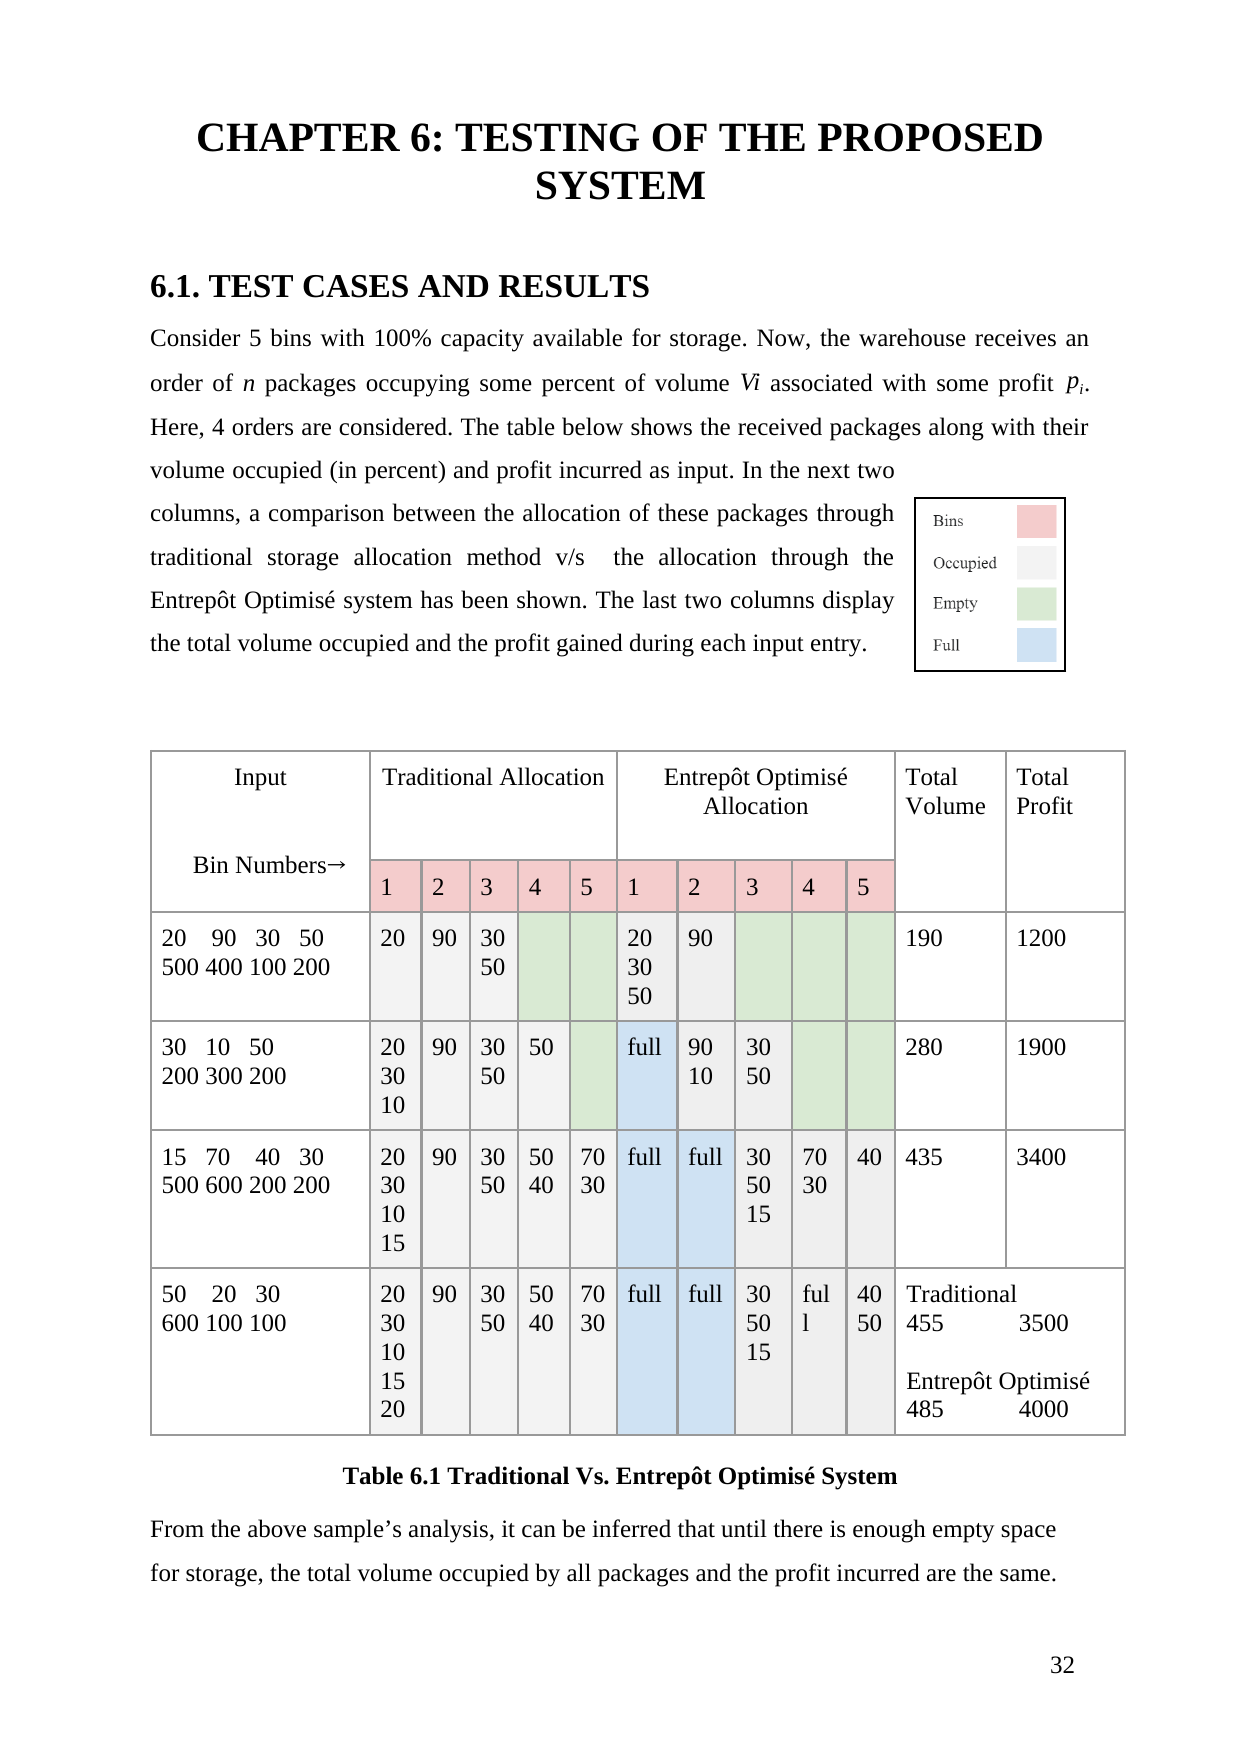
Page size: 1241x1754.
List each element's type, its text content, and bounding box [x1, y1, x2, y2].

table_cell [736, 913, 791, 1020]
table_cell 20 30 10 15 20 [371, 1269, 420, 1434]
table_cell 20 30 10 [371, 1022, 420, 1129]
table_cell full [679, 1269, 734, 1434]
picture [922, 499, 1064, 670]
table_cell 1 [371, 861, 420, 911]
table_header Traditional Allocation [371, 752, 616, 859]
table_cell 90 [423, 1131, 469, 1267]
table_cell 1200 [1007, 913, 1124, 1020]
table_cell [848, 1022, 894, 1129]
text Consider 5 bins with 100% capacity available for storage. Now, the warehouse receives an order of n packages occupying some percent of volume associated with some profit . Here, 4 orders are considered. The table below shows the received packages along with their volume occupied (in percent) and profit incurred as input. In the next two columns, a comparison between the allocation of these packages through traditional storage allocation method v/s the allocation through the Entrepôt Optimisé system has been shown. The last two columns display the total volume occupied and the profit gained during each input entry. [150, 323, 1090, 657]
table_cell 50 40 [519, 1131, 569, 1267]
table_cell [793, 1022, 845, 1129]
table_cell 3 [471, 861, 517, 911]
table_cell 3 [736, 861, 791, 911]
table_cell 20 [371, 913, 420, 1020]
table_cell 20 90 30 50 500 400 100 200 [152, 913, 369, 1020]
table_cell 90 [679, 913, 734, 1020]
table_header Total Volume [896, 752, 1005, 911]
table_cell 30 10 50 200 300 200 [152, 1022, 369, 1129]
table_cell 30 50 [736, 1022, 791, 1129]
table_cell 70 30 [571, 1131, 616, 1267]
table_cell 30 50 [471, 1269, 517, 1434]
table_cell 280 [896, 1022, 1005, 1129]
table_cell [571, 913, 616, 1020]
table_cell [519, 913, 569, 1020]
table_cell [848, 913, 894, 1020]
table_header Total Profit [1007, 752, 1124, 911]
table_cell 40 [848, 1131, 894, 1267]
table_header Entrepôt Optimisé Allocation [618, 752, 894, 859]
table_header Input Bin Numbers [152, 752, 369, 911]
table_cell 30 50 15 [736, 1131, 791, 1267]
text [150, 1514, 1090, 1586]
table_cell 70 30 [571, 1269, 616, 1434]
table_cell 50 [519, 1022, 569, 1129]
table_cell 50 20 30 600 100 100 [152, 1269, 369, 1434]
table_cell [571, 1022, 616, 1129]
table_cell 435 [896, 1131, 1005, 1267]
table_cell 90 10 [679, 1022, 734, 1129]
table_cell 1900 [1007, 1022, 1124, 1129]
table_cell 30 50 [471, 1022, 517, 1129]
table_cell 190 [896, 913, 1005, 1020]
table_cell 70 30 [793, 1131, 845, 1267]
table_cell full [618, 1269, 676, 1434]
text Table 6.1 Traditional Vs. Entrepôt Optimisé System [150, 1461, 1090, 1489]
table_cell 40 50 [848, 1269, 894, 1434]
table_cell 4 [519, 861, 569, 911]
table_cell Traditional 455 3500 Entrepôt Optimisé 485 4000 [896, 1269, 1124, 1434]
table_cell 90 [423, 913, 469, 1020]
table_cell [793, 913, 845, 1020]
table_cell 50 40 [519, 1269, 569, 1434]
table_cell 5 [571, 861, 616, 911]
table_cell 2 [679, 861, 734, 911]
table_cell 30 50 15 [736, 1269, 791, 1434]
text 6.1. TEST CASES AND RESULTS [150, 266, 1090, 304]
table_cell 2 [423, 861, 469, 911]
table_cell full [679, 1131, 734, 1267]
text CHAPTER 6: TESTING OF THE PROPOSED SYSTEM [150, 112, 1090, 208]
table_cell full [618, 1131, 676, 1267]
table_cell 15 70 40 30 500 600 200 200 [152, 1131, 369, 1267]
table_cell 30 50 [471, 913, 517, 1020]
table_cell 20 30 10 15 [371, 1131, 420, 1267]
table_cell 4 [793, 861, 845, 911]
table_cell 20 30 50 [618, 913, 676, 1020]
table_cell 90 [423, 1022, 469, 1129]
table_cell 3400 [1007, 1131, 1124, 1267]
table_cell full [618, 1022, 676, 1129]
table_cell 90 [423, 1269, 469, 1434]
table_cell 30 50 [471, 1131, 517, 1267]
table_cell 5 [848, 861, 894, 911]
table_cell 1 [618, 861, 676, 911]
table_cell full [793, 1269, 845, 1434]
